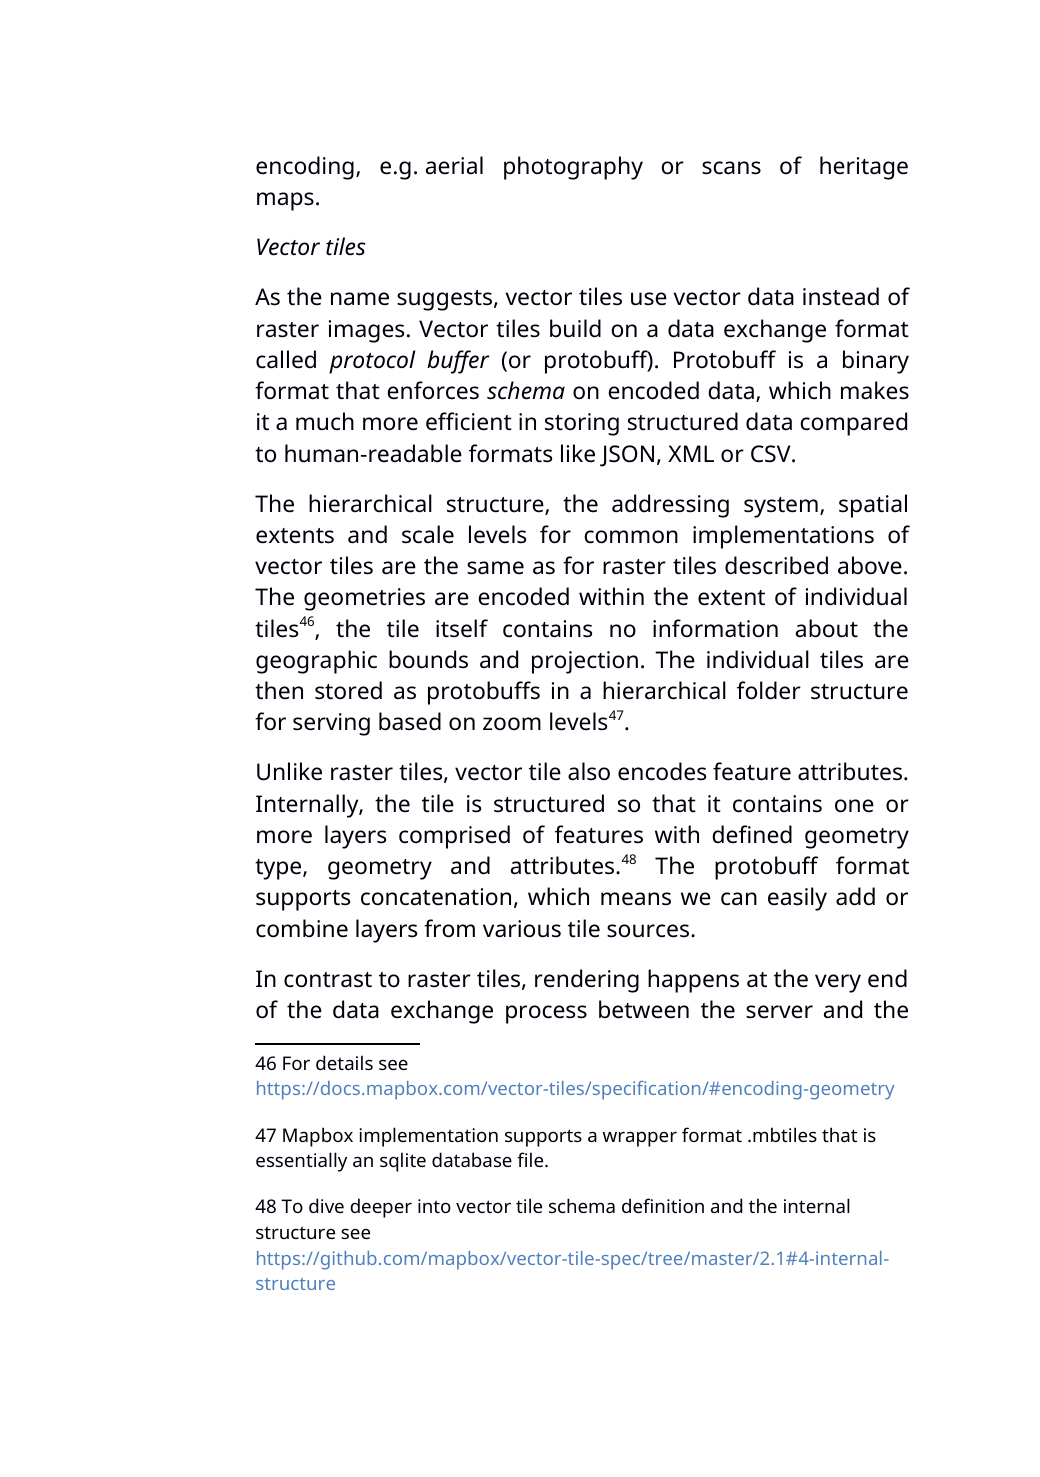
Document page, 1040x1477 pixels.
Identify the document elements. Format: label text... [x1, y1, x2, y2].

text As the name suggests, vector tiles use vector data instead of raster images. Vector tiles build on a data exchange format called protocol buffer (or protobuff). Protobuff is a binary format that enforces schema on encoded data, which makes it a much more efficient in storing structured data compared to human-readable formats like JSON, XML or CSV. [255, 281, 910, 469]
text The hierarchical structure, the addressing system, spatial extents and scale levels for common implementations of vector tiles are the same as for raster tiles described above. The geometries are encoded within the extent of individual tiles, the tile itself contains no information about the geographic bounds and projection. The individual tiles are then stored as protobuffs in a hierarchical folder structure for serving based on zoom levels. [255, 487, 910, 737]
text In contrast to raster tiles, rendering happens at the very end of the data exchange process between the server and the client. The client library is responsible for requesting the tiles, applying the style information and passing the instructions to the rendering pipeline on the client (geometry and styling information from tiles is fed to GPU in form of vertex buffers — see FIG, one rendering per tile per layer.). [255, 962, 910, 1025]
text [255, 150, 910, 212]
text Unlike raster tiles, vector tile also encodes feature attributes. Internally, the tile is structured so that it contains one or more layers comprised of features with defined geometry type, geometry and attributes. The protobuff format supports concatenation, which means we can easily add or combine layers from various tile sources. [255, 756, 910, 944]
text Vector tiles [255, 231, 910, 262]
